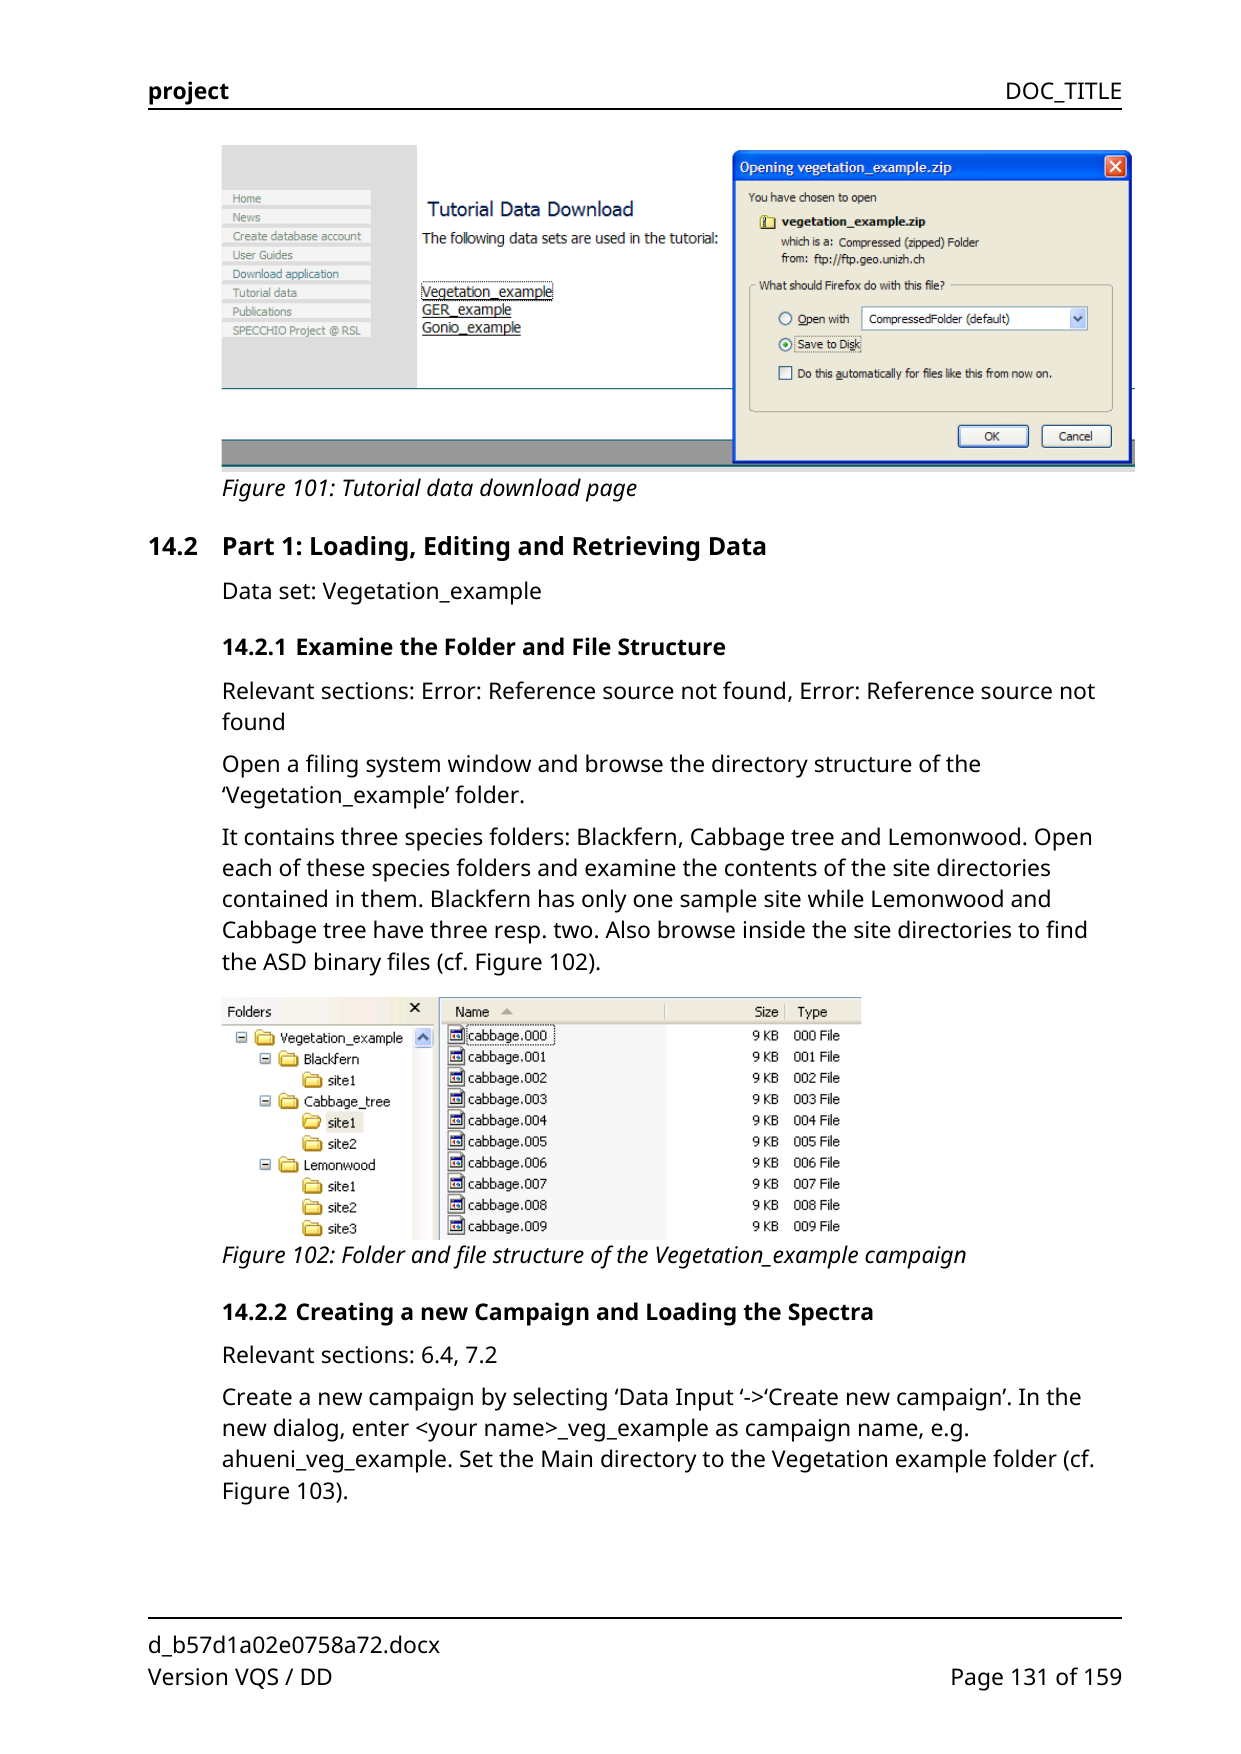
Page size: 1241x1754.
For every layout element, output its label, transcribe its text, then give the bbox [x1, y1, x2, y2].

subtitle Creating a new Campaign and Loading the Spectra [222, 1296, 1122, 1327]
text Open a filing system window and browse the directory structure of the ‘Vegetation_example’ folder. [222, 748, 1122, 810]
text Data set: Vegetation_example [222, 575, 1122, 606]
subtitle Examine the Folder and File Structure [222, 631, 1122, 662]
picture [221, 997, 862, 1240]
text Relevant sections: 6.4, 1.1 [222, 1339, 1122, 1371]
picture [221, 145, 1135, 472]
subtitle Part 1: Loading, Editing and Retrieving Data [148, 528, 1122, 562]
